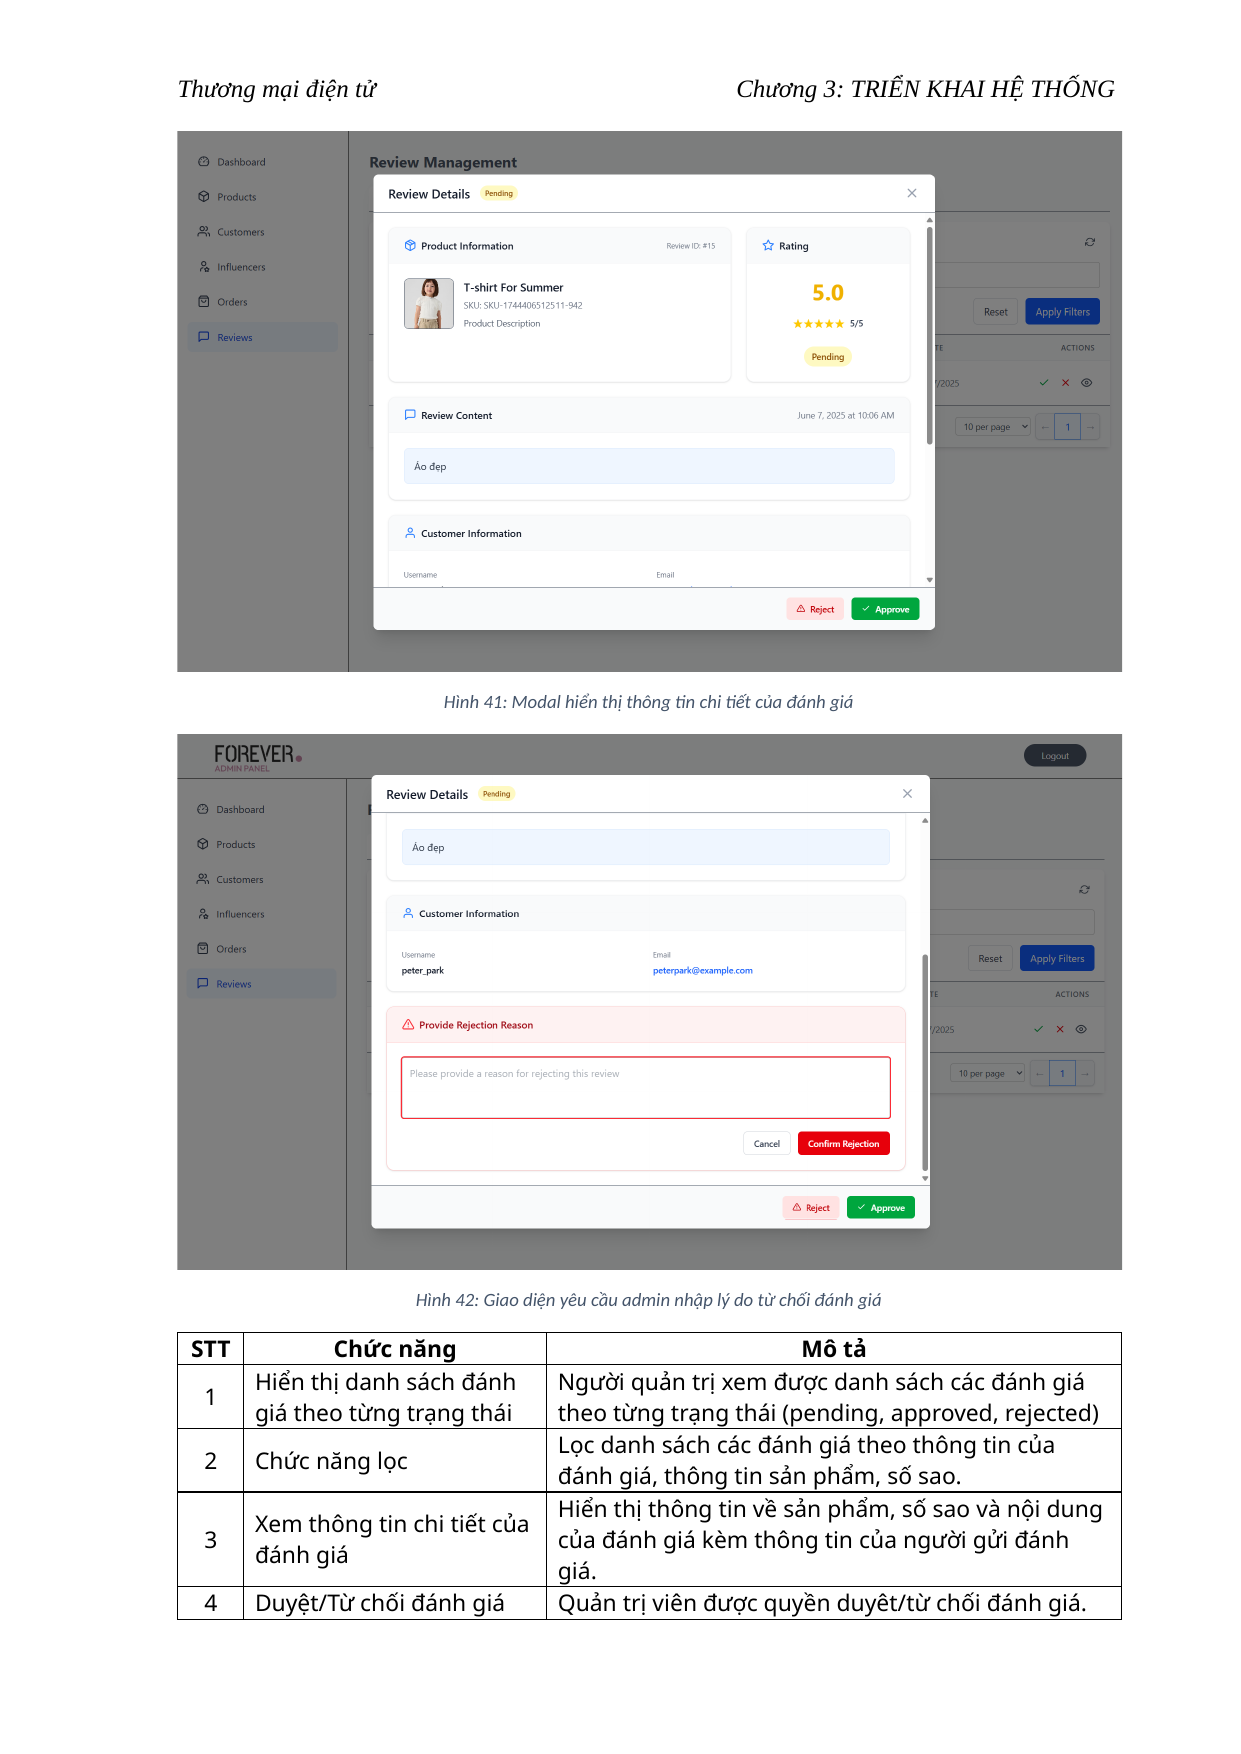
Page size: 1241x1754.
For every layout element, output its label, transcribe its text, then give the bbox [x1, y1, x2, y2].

table_cell Chức năng lọc [244, 1429, 546, 1491]
table_header STT [178, 1333, 243, 1364]
table_cell 1 [178, 1365, 243, 1428]
table_cell 4 [178, 1587, 243, 1618]
table_cell Lọc danh sách các đánh giá theo thông tin của đánh giá, thông tin sản phẩm, số sao. [547, 1429, 1121, 1491]
picture [177, 734, 1123, 1270]
table_cell Người quản trị xem được danh sách các đánh giá theo từng trạng thái (pending, approved, rejected) [547, 1365, 1121, 1428]
table_header Chức năng [244, 1333, 546, 1364]
table_cell Xem thông tin chi tiết của đánh giá [244, 1493, 546, 1586]
text Hình 42: Giao diện yêu cầu admin nhập lý do từ chối đánh giá [177, 1288, 1122, 1311]
table_cell Hiển thị danh sách đánh giá theo từng trạng thái [244, 1365, 546, 1428]
table_cell 2 [178, 1429, 243, 1491]
table_cell Hiển thị thông tin về sản phẩm, số sao và nội dung của đánh giá kèm thông tin của người gửi đánh giá. [547, 1493, 1121, 1586]
text Hình 41: Modal hiển thị thông tin chi tiết của đánh giá [177, 691, 1122, 713]
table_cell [244, 1587, 546, 1618]
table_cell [547, 1587, 1121, 1618]
table_cell 3 [178, 1493, 243, 1586]
table_header Mô tả [547, 1333, 1121, 1364]
picture [177, 131, 1123, 672]
